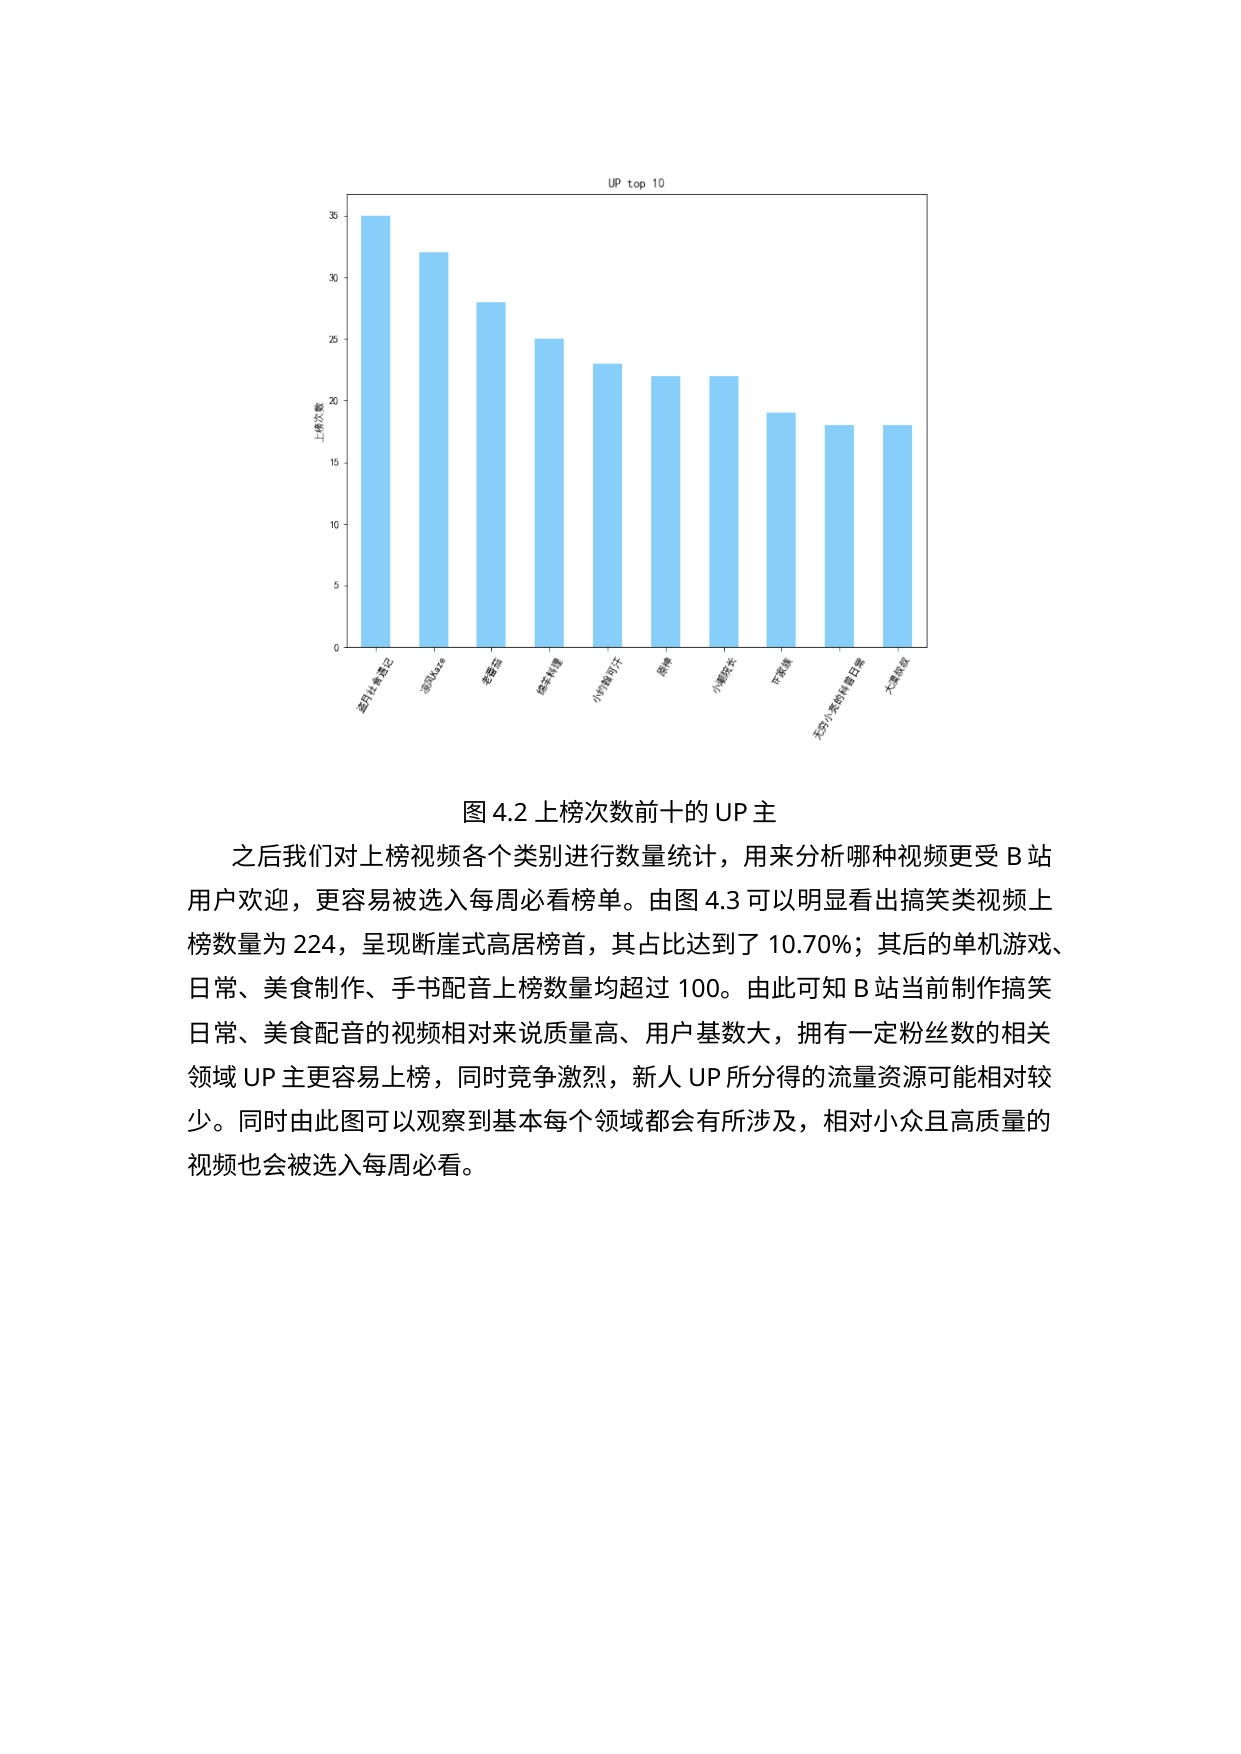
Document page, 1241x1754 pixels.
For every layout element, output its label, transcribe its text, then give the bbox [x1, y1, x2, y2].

text 之后我们对上榜视频各个类别进行数量统计，用来分析哪种视频更受B站用户欢迎，更容易被选入每周必看榜单。由图4.3可以明显看出搞笑类视频上榜数量为224，呈现断崖式高居榜首，其占比达到了10.70%；其后的单机游戏、日常、美食制作、手书配音上榜数量均超过100。由此可知B站当前制作搞笑日常、美食配音的视频相对来说质量高、用户基数大，拥有一定粉丝数的相关领域UP主更容易上榜，同时竞争激烈，新人UP所分得的流量资源可能相对较少。同时由此图可以观察到基本每个领域都会有所涉及，相对小众且高质量的视频也会被选入每周必看。 [187, 833, 1053, 1185]
text 图4.2 上榜次数前十的UP主 [187, 789, 1053, 833]
picture [307, 172, 934, 748]
